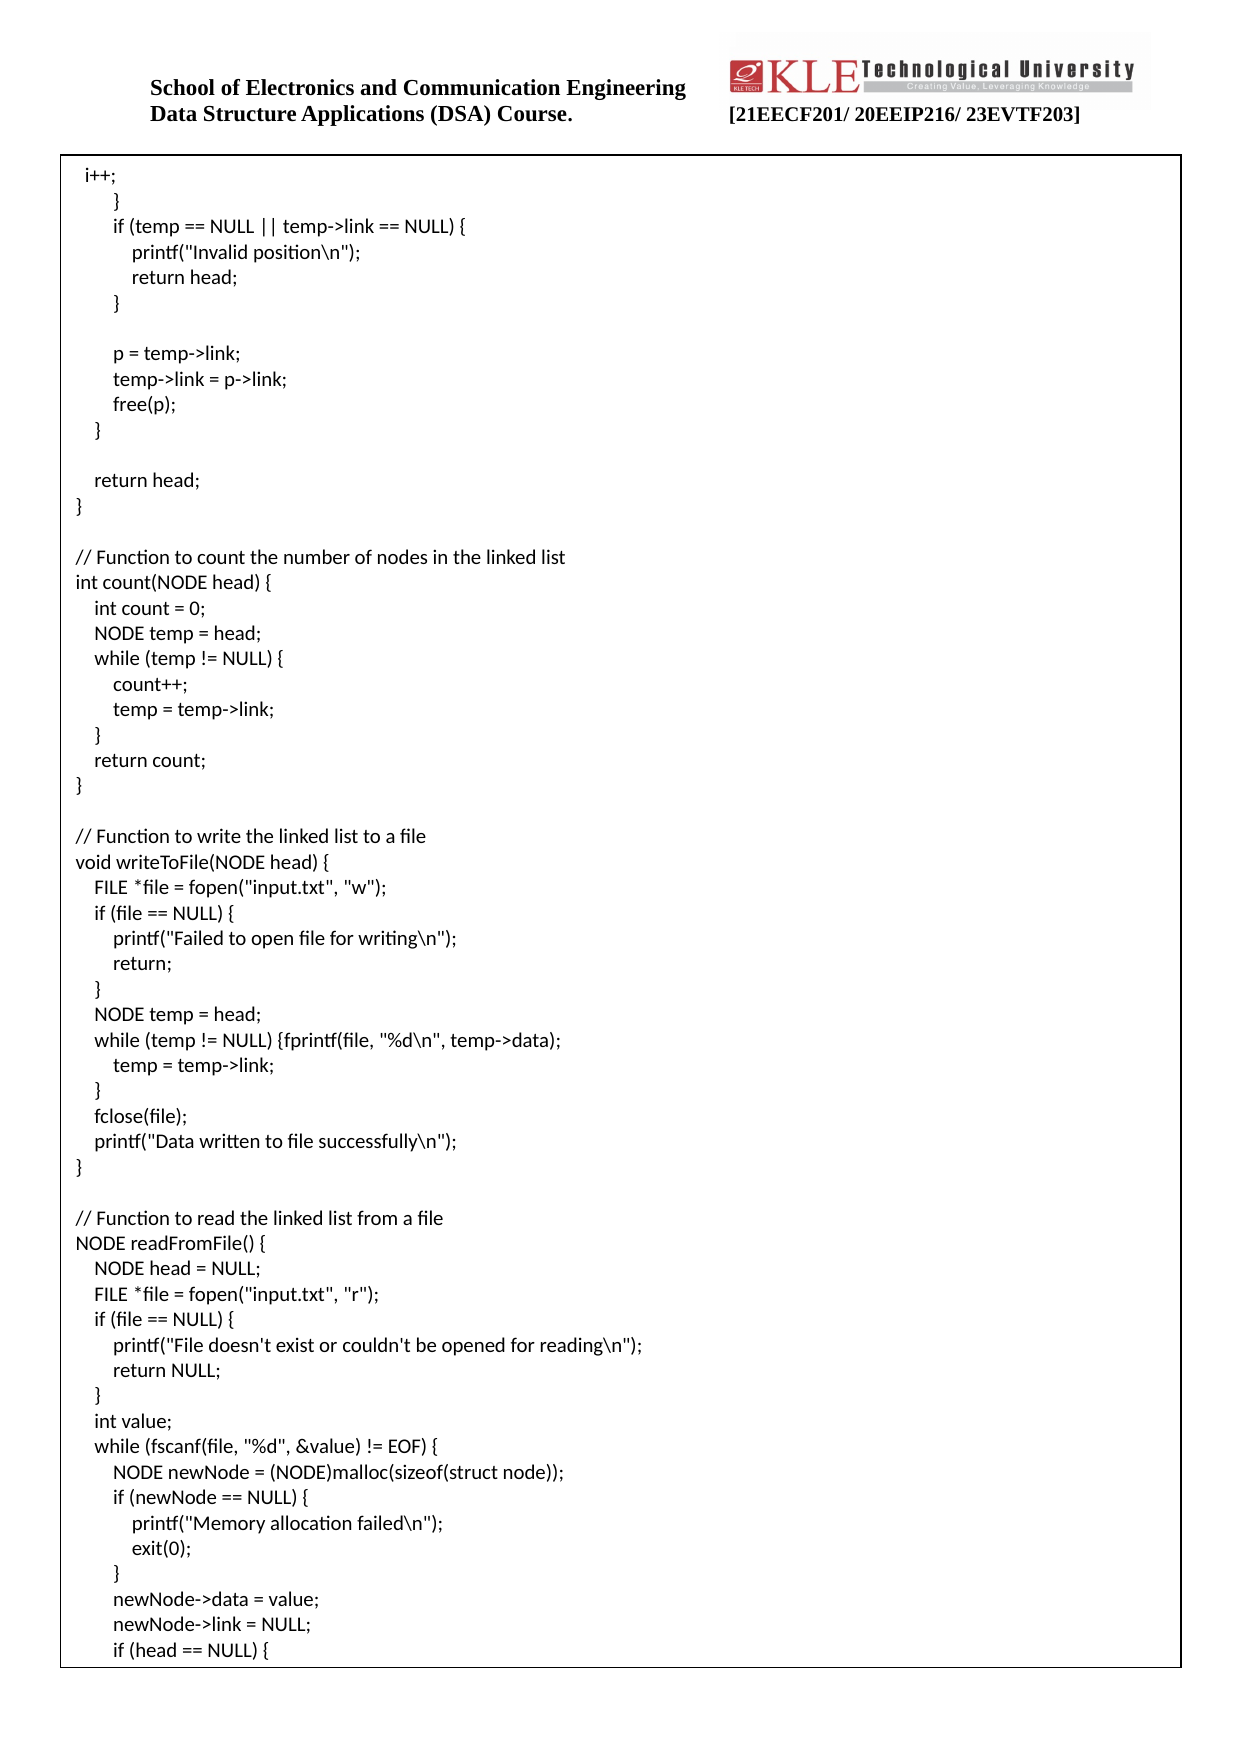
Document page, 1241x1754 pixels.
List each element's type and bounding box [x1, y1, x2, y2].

picture [719, 32, 1151, 110]
